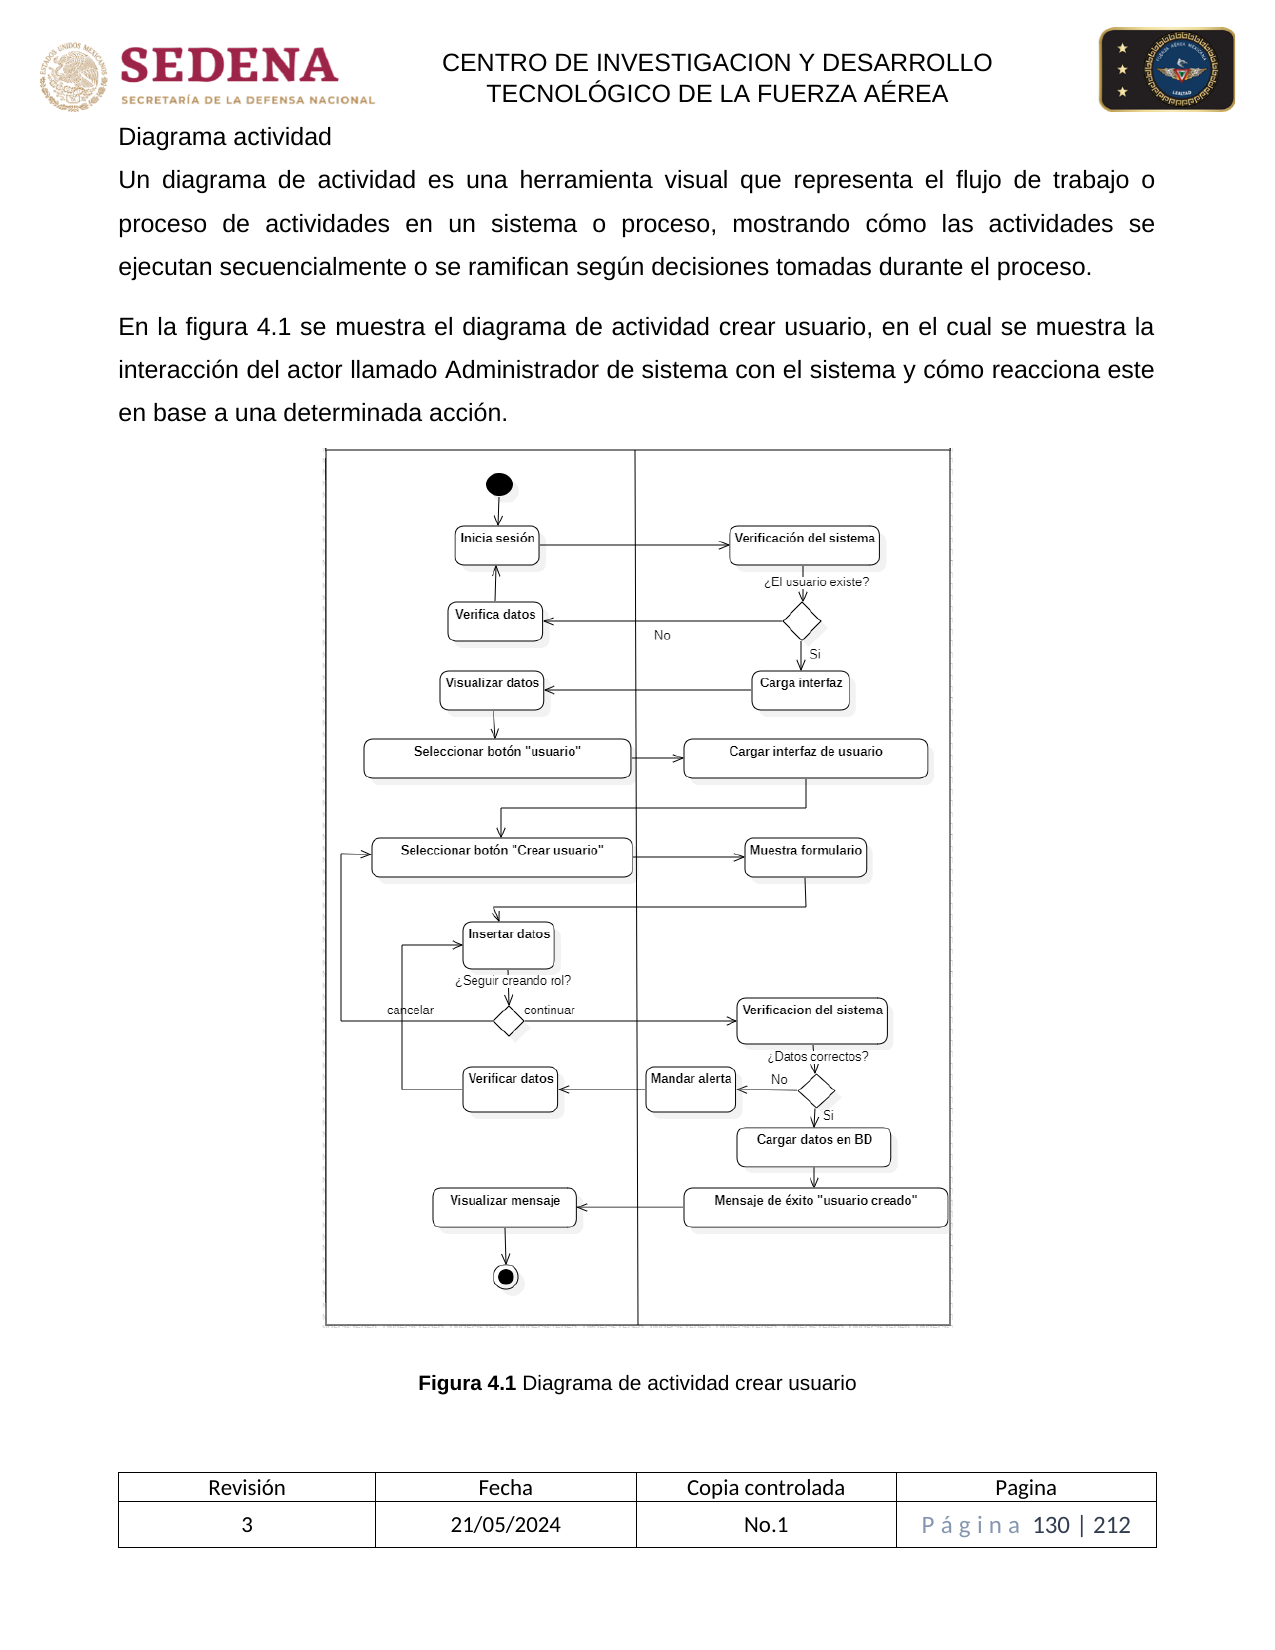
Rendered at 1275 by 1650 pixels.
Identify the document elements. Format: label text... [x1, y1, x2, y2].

text En la figura 4.1 se muestra el diagrama de actividad crear usuario, en el cual se muestra la interacción del actor llamado Administrador de sistema con el sistema y cómo reacciona este en base a una determinada acción. [118, 311, 1157, 426]
picture [39, 27, 1236, 112]
subtitle Diagrama actividad [118, 122, 1157, 151]
picture [322, 448, 953, 1328]
text Un diagrama de actividad es una herramienta visual que representa el flujo de trabajo o proceso de actividades en un sistema o proceso, mostrando cómo las actividades se ejecutan secuencialmente o se ramifican según decisiones tomadas durante el proceso. [118, 165, 1157, 280]
